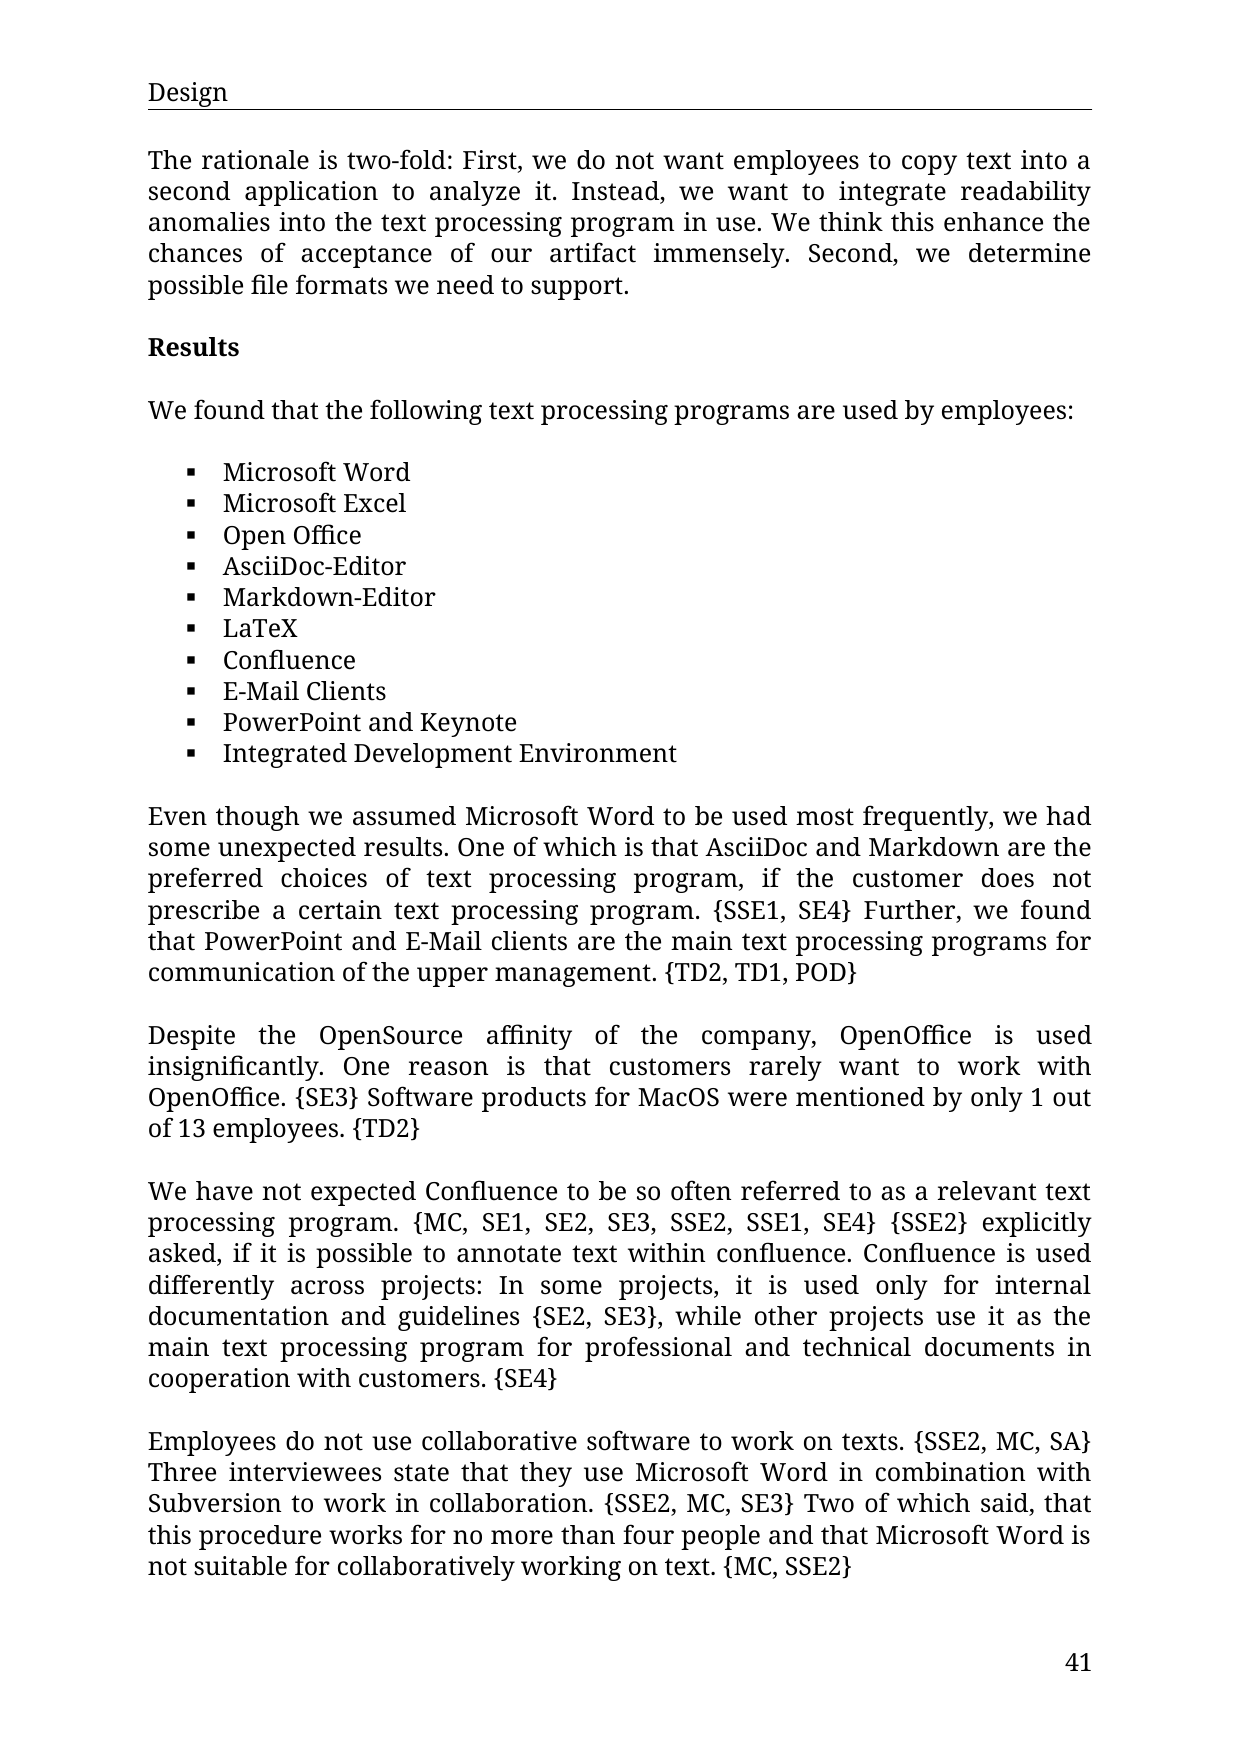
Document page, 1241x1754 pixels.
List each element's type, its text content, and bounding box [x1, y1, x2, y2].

text Despite the OpenSource affinity of the company, OpenOffice is used insignificantly. One reason is that customers rarely want to work with OpenOffice. {SE3} Software products for MacOS were mentioned by only 1 out of 13 employees. {TD2} [148, 1019, 1092, 1144]
list Confluence [185, 644, 1092, 675]
list E-Mail Clients [185, 675, 1092, 707]
text Employees do not use collaborative software to work on texts. {SSE2, MC, SA} Three interviewees state that they use Microsoft Word in combination with Subversion to work in collaboration. {SSE2, MC, SE3} Two of which said, that this procedure works for no more than four people and that Microsoft Word is not suitable for collaboratively working on text. {MC, SSE2} [148, 1425, 1092, 1582]
text Results [148, 332, 1092, 363]
list PowerPoint and Keynote [185, 707, 1092, 738]
list Open Office [185, 519, 1092, 550]
list AsciiDoc-Editor [185, 550, 1092, 582]
text We have not expected Confluence to be so often referred to as a relevant text processing program. {MC, SE1, SE2, SE3, SSE2, SSE1, SE4} {SSE2} explicitly asked, if it is possible to annotate text within confluence. Confluence is used differently across projects: In some projects, it is used only for internal documentation and guidelines {SE2, SE3}, while other projects use it as the main text processing program for professional and technical documents in cooperation with customers. {SE4} [148, 1175, 1092, 1394]
list LaTeX [185, 613, 1092, 644]
list Microsoft Excel [185, 488, 1092, 519]
text Even though we assumed Microsoft Word to be used most frequently, we had some unexpected results. One of which is that AsciiDoc and Markdown are the preferred choices of text processing program, if the customer does not prescribe a certain text processing program. {SSE1, SE4} Further, we found that PowerPoint and E-Mail clients are the main text processing programs for communication of the upper management. {TD2, TD1, POD} [148, 800, 1092, 988]
list Integrated Development Environment [185, 738, 1092, 769]
text We found that the following text processing programs are used by employees: [148, 394, 1092, 425]
list Markdown-Editor [185, 582, 1092, 613]
list Microsoft Word [185, 457, 1092, 488]
text The rationale is two-fold: First, we do not want employees to copy text into a second application to analyze it. Instead, we want to integrate readability anomalies into the text processing program in use. We think this enhance the chances of acceptance of our artifact immensely. Second, we determine possible file formats we need to support. [148, 144, 1092, 300]
